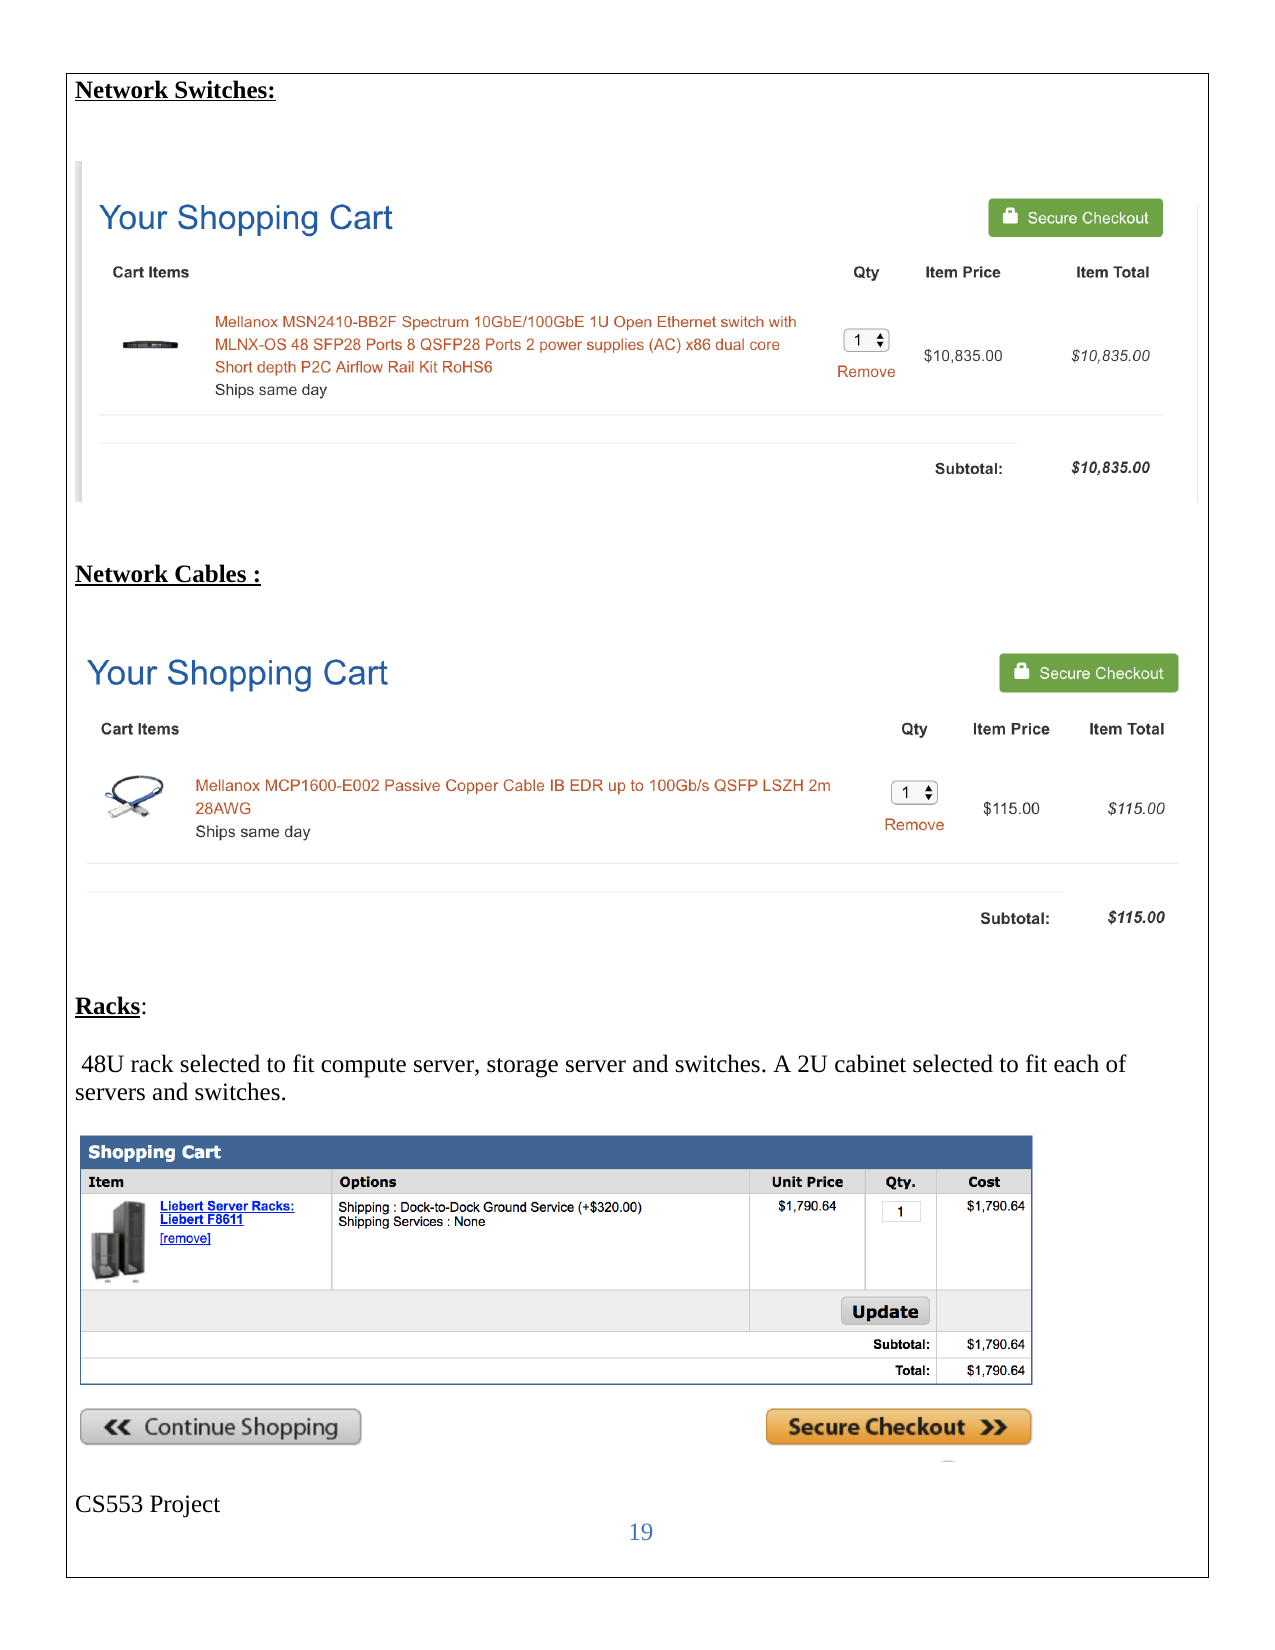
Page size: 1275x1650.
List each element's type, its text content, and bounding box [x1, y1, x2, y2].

text Network Switches: [75, 75, 1200, 104]
picture [75, 645, 1200, 934]
picture [75, 161, 1200, 502]
text Racks: [75, 991, 1200, 1020]
text 48U rack selected to fit compute server, storage server and switches. A 2U cabinet selected to fit each of servers and switches. [75, 1049, 1200, 1106]
picture [75, 1135, 1050, 1462]
text Network Cables : [75, 559, 1200, 588]
